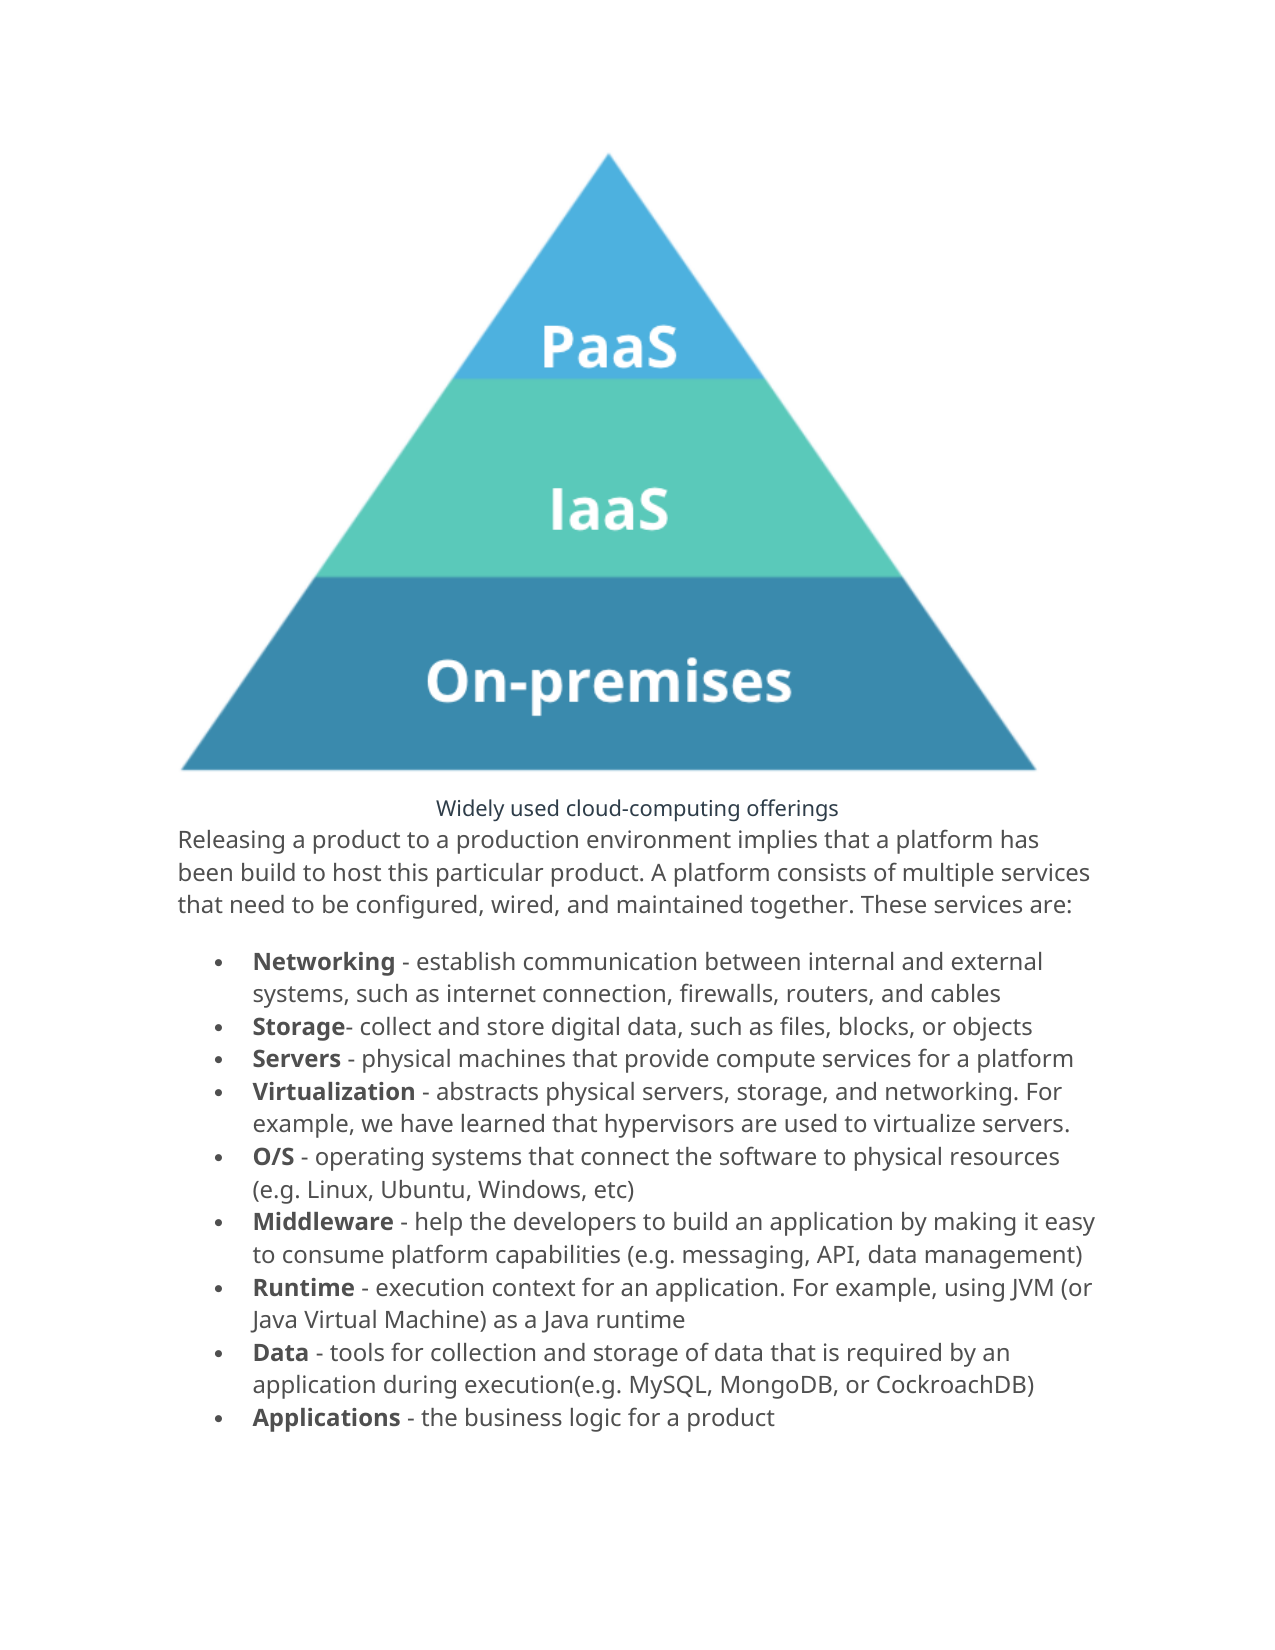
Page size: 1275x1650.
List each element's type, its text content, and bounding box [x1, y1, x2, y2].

list Middleware - help the developers to build an application by making it easy to consume platform capabilities (e.g. messaging, API, data management) [215, 1205, 1098, 1270]
text Widely used cloud-computing offerings [177, 793, 1098, 823]
list Runtime - execution context for an application. For example, using JVM (or Java Virtual Machine) as a Java runtime [215, 1270, 1098, 1336]
list Virtualization - abstracts physical servers, storage, and networking. For example, we have learned that hypervisors are used to virtualize servers. [215, 1075, 1098, 1140]
list Storage- collect and store digital data, such as files, blocks, or objects [215, 1009, 1098, 1042]
picture [177, 147, 1098, 777]
list Networking - establish communication between internal and external systems, such as internet connection, firewalls, routers, and cables [215, 944, 1098, 1009]
list O/S - operating systems that connect the software to physical resources (e.g. Linux, Ubuntu, Windows, etc) [215, 1140, 1098, 1205]
list Data - tools for collection and storage of data that is required by an application during execution(e.g. MySQL, MongoDB, or CockroachDB) [215, 1336, 1098, 1401]
text Releasing a product to a production environment implies that a platform has been build to host this particular product. A platform consists of multiple services that need to be configured, wired, and maintained together. These services are: [177, 823, 1098, 921]
list Applications - the business logic for a product [215, 1401, 1098, 1433]
list Servers - physical machines that provide compute services for a platform [215, 1042, 1098, 1075]
